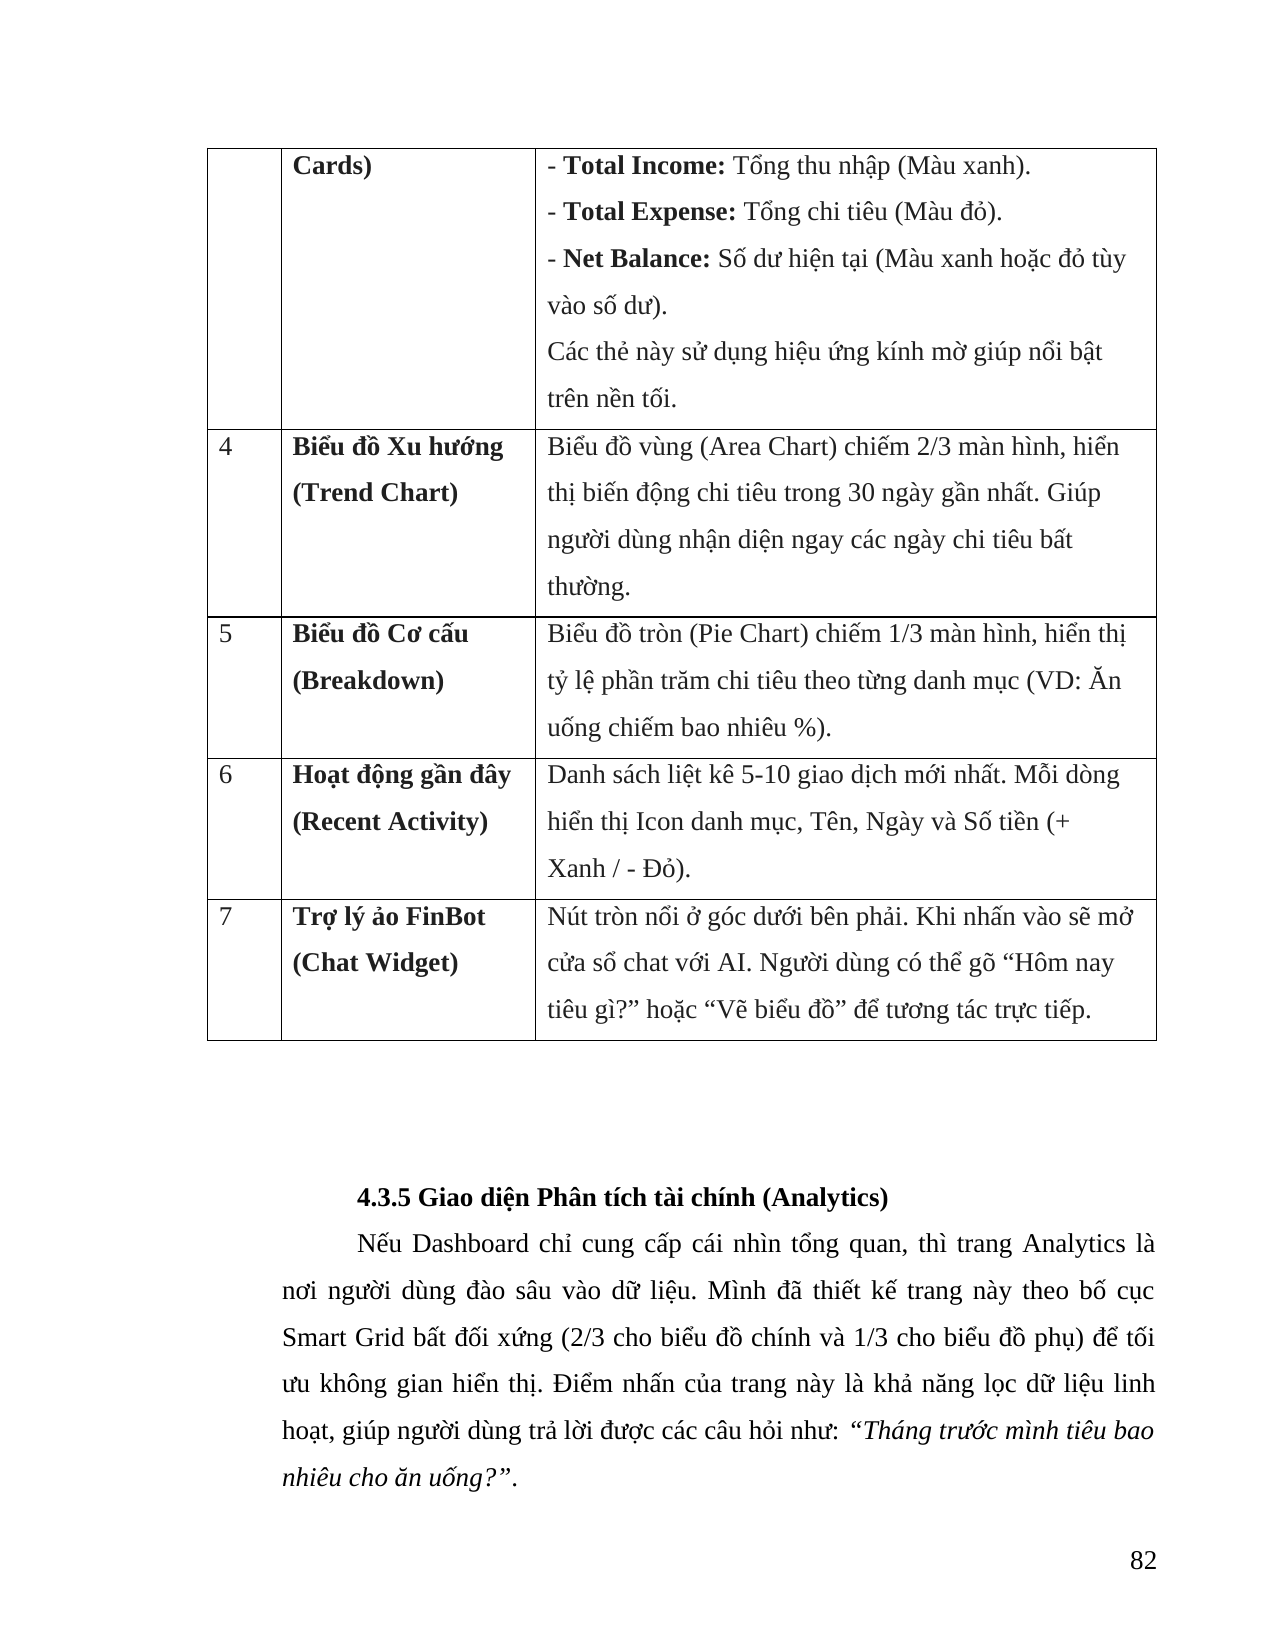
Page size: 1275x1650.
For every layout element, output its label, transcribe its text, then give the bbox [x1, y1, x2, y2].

table_cell Thẻ KPI (KPI Cards) [282, 149, 535, 429]
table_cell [536, 149, 1156, 429]
table_cell Trợ lý ảo FinBot (Chat Widget) [282, 900, 535, 1039]
table_cell Nút tròn nổi ở góc dưới bên phải. Khi nhấn vào sẽ mở cửa sổ chat với AI. Người dùng có thể gõ “Hôm nay tiêu gì?” hoặc “Vẽ biểu đồ” để tương tác trực tiếp. [536, 900, 1156, 1039]
text Nếu Dashboard chỉ cung cấp cái nhìn tổng quan, thì trang Analytics là nơi người dùng đào sâu vào dữ liệu. Mình đã thiết kế trang này theo bố cục Smart Grid bất đối xứng (2/3 cho biểu đồ chính và 1/3 cho biểu đồ phụ) để tối ưu không gian hiển thị. Điểm nhấn của trang này là khả năng lọc dữ liệu linh hoạt, giúp người dùng trả lời được các câu hỏi như: “Tháng trước mình tiêu bao nhiêu cho ăn uống?”. [282, 1227, 1157, 1492]
table_cell Biểu đồ vùng (Area Chart) chiếm 2/3 màn hình, hiển thị biến động chi tiêu trong 30 ngày gần nhất. Giúp người dùng nhận diện ngay các ngày chi tiêu bất thường. [536, 430, 1156, 616]
table_cell Danh sách liệt kê 5-10 giao dịch mới nhất. Mỗi dòng hiển thị Icon danh mục, Tên, Ngày và Số tiền (+ Xanh / - Đỏ). [536, 759, 1156, 898]
table_cell 4 [208, 430, 281, 616]
table_cell 6 [208, 759, 281, 898]
table_cell Hoạt động gần đây (Recent Activity) [282, 759, 535, 898]
list 4.3.5 Giao diện Phân tích tài chính (Analytics) [357, 1181, 1157, 1212]
table_cell 7 [208, 900, 281, 1039]
table_cell Biểu đồ Xu hướng (Trend Chart) [282, 430, 535, 616]
table_cell 3 [208, 149, 281, 429]
table_cell Biểu đồ tròn (Pie Chart) chiếm 1/3 màn hình, hiển thị tỷ lệ phần trăm chi tiêu theo từng danh mục (VD: Ăn uống chiếm bao nhiêu %). [536, 618, 1156, 757]
table_cell Biểu đồ Cơ cấu (Breakdown) [282, 618, 535, 757]
table_cell 5 [208, 618, 281, 757]
